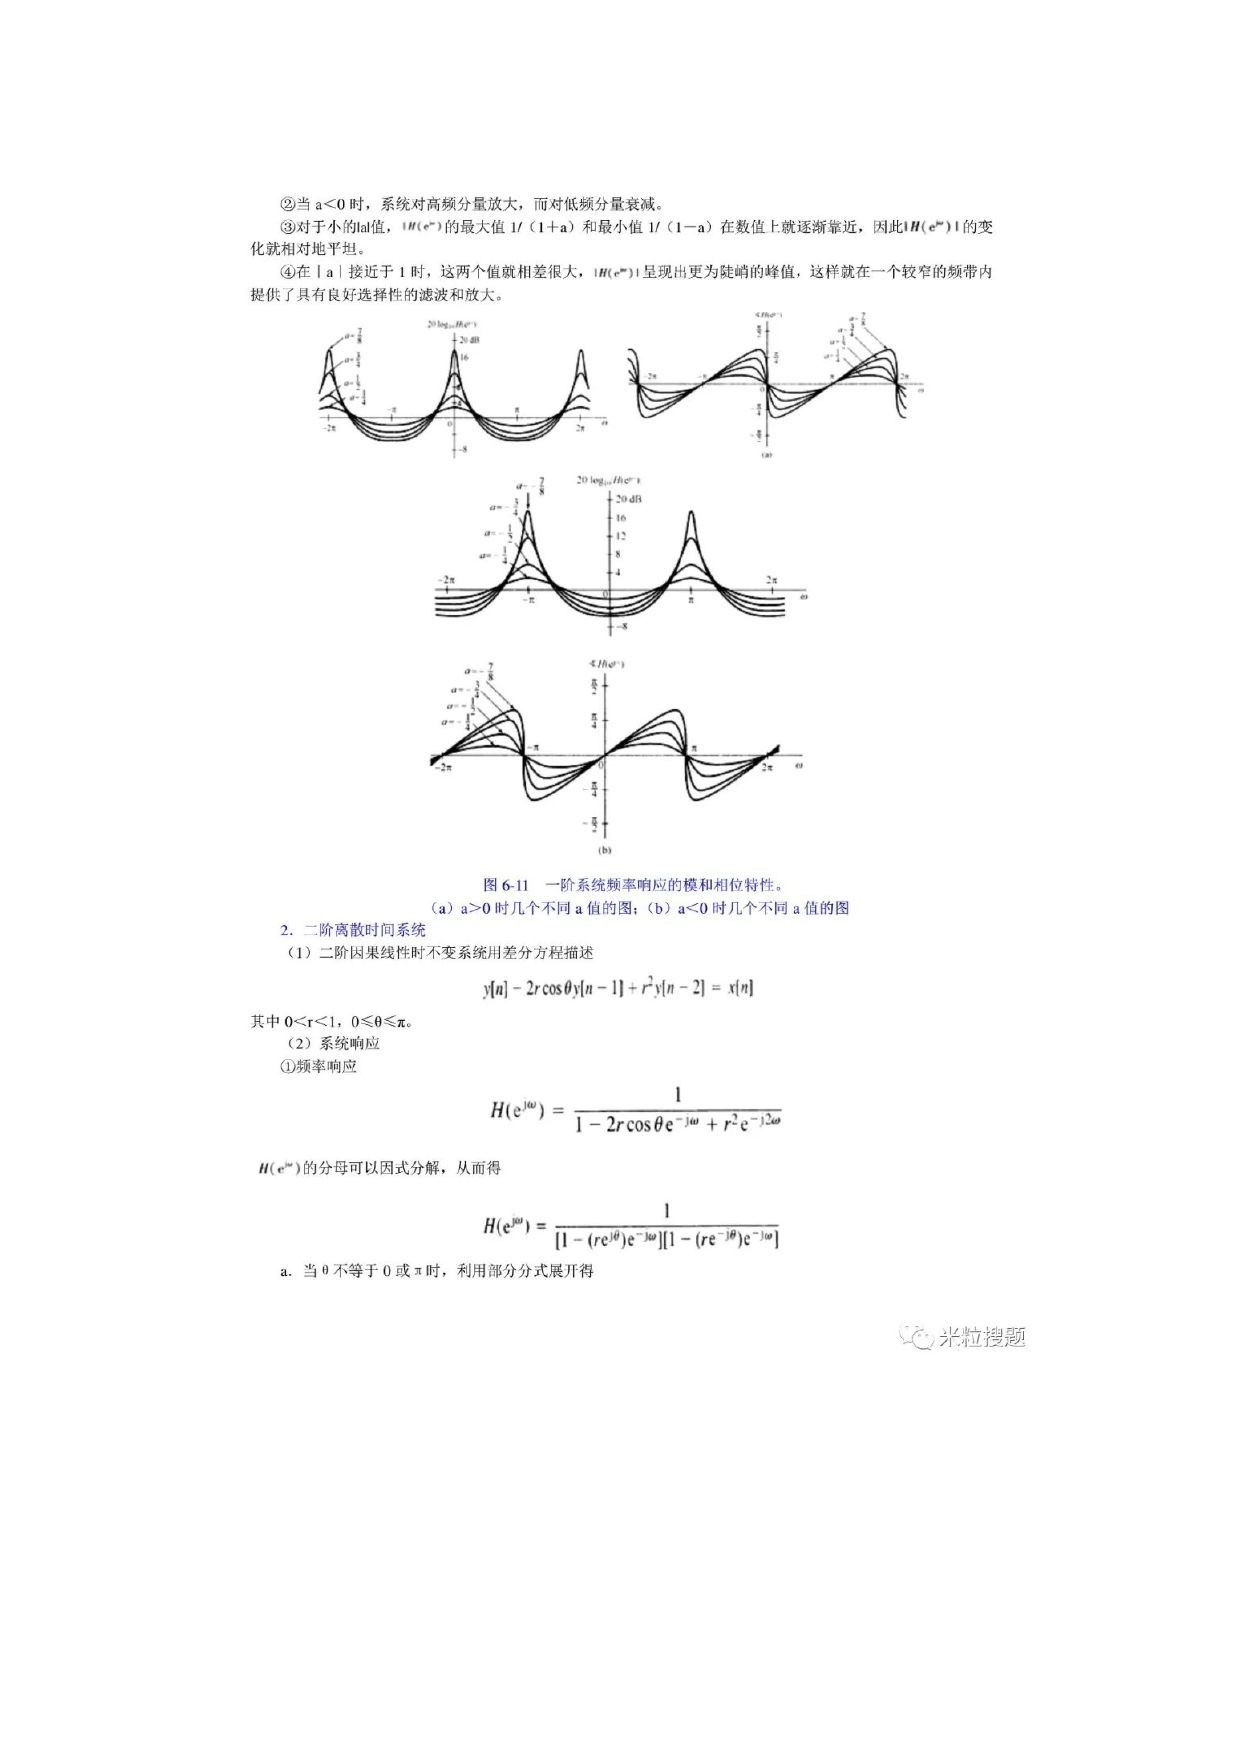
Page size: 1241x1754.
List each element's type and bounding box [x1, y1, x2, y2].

picture [187, 152, 1053, 1375]
